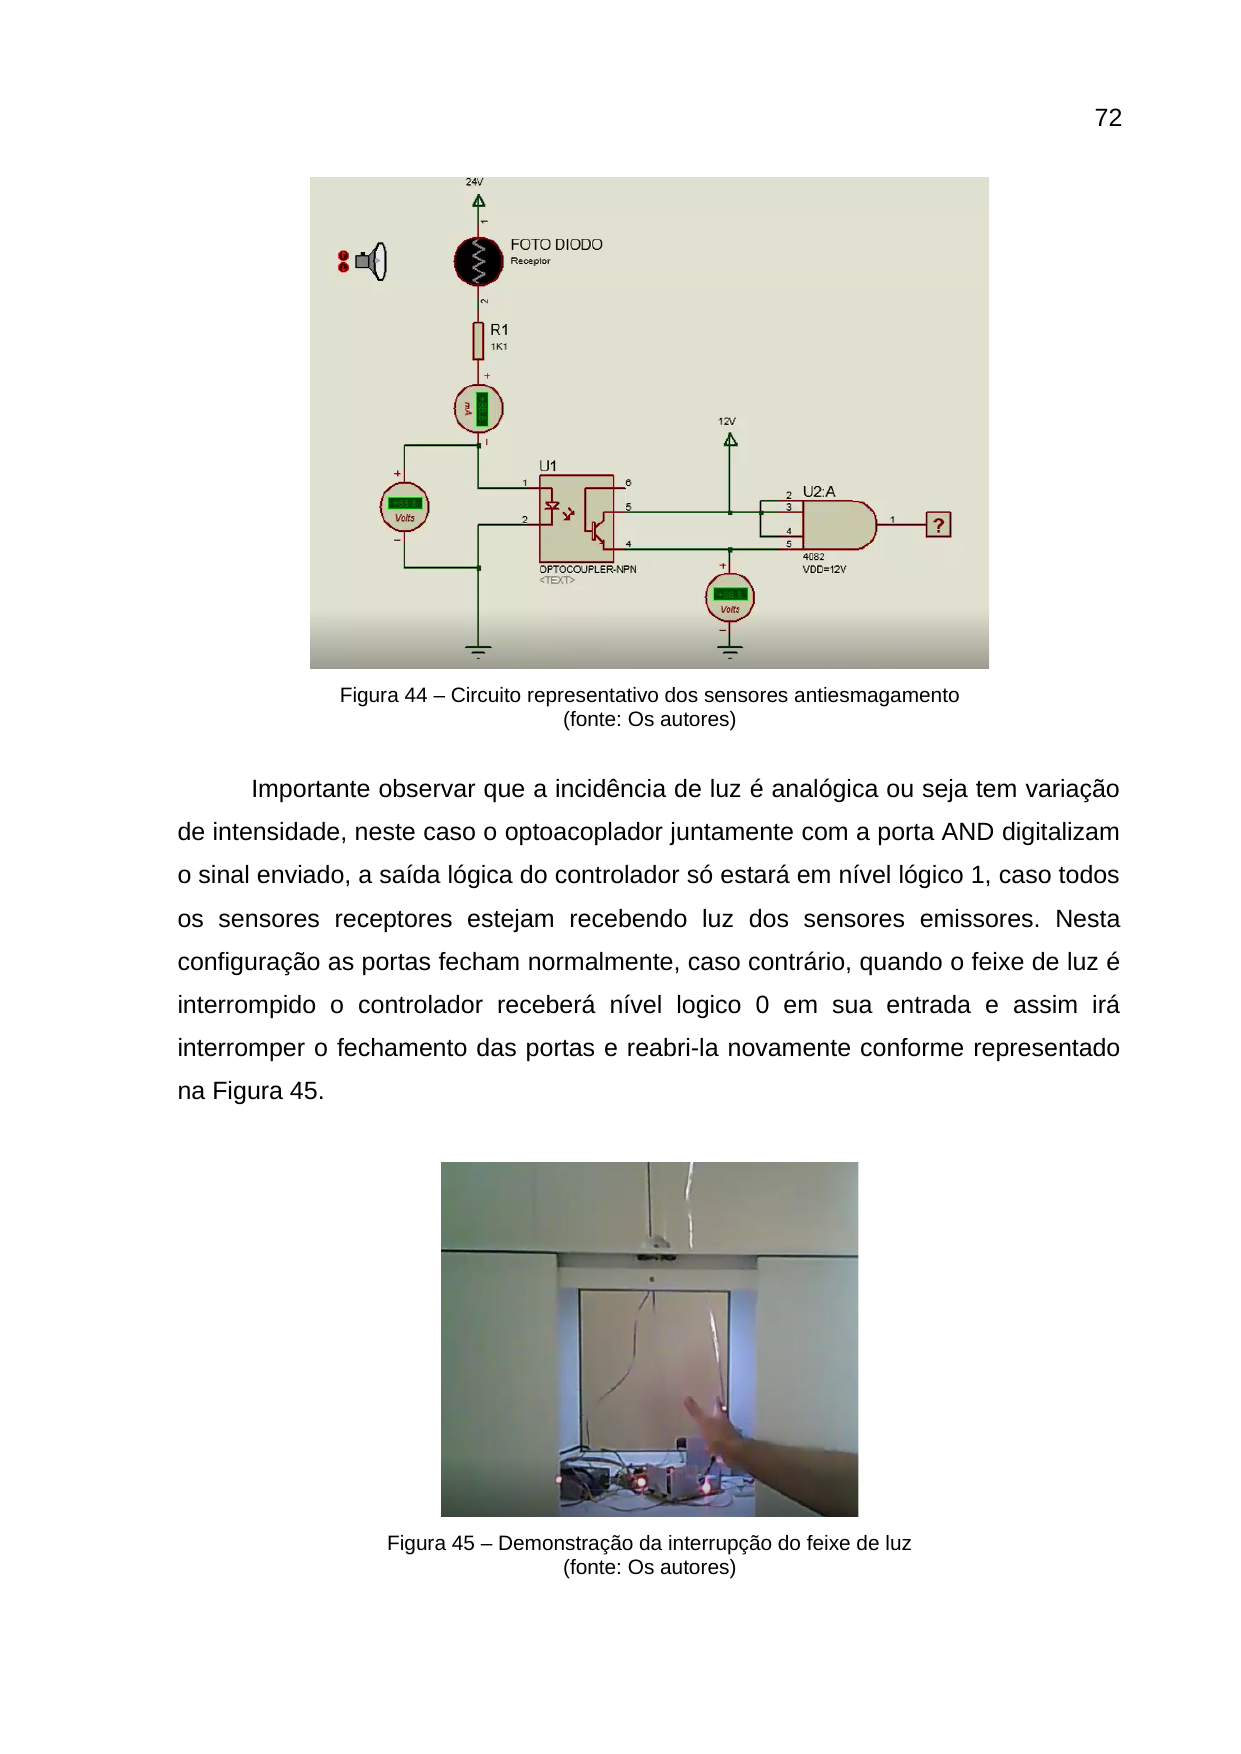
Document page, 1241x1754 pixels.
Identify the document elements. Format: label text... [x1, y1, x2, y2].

text Importante observar que a incidência de luz é analógica ou seja tem variação de intensidade, neste caso o optoacoplador juntamente com a porta AND digitalizam o sinal enviado, a saída lógica do controlador só estará em nível lógico 1, caso todos os sensores receptores estejam recebendo luz dos sensores emissores. Nesta configuração as portas fecham normalmente, caso contrário, quando o feixe de luz é interrompido o controlador receberá nível logico 0 em sua entrada e assim irá interromper o fechamento das portas e reabri-la novamente conforme representado na Figura 45. [177, 774, 1122, 1105]
text (fonte: Os autores) [177, 1555, 1122, 1579]
picture [441, 1162, 859, 1517]
text Figura 45 – Demonstração da interrupção do feixe de luz [177, 1531, 1122, 1555]
text (fonte: Os autores) [177, 707, 1122, 731]
text Figura 44 – Circuito representativo dos sensores antiesmagamento [177, 683, 1122, 707]
picture [310, 177, 990, 669]
